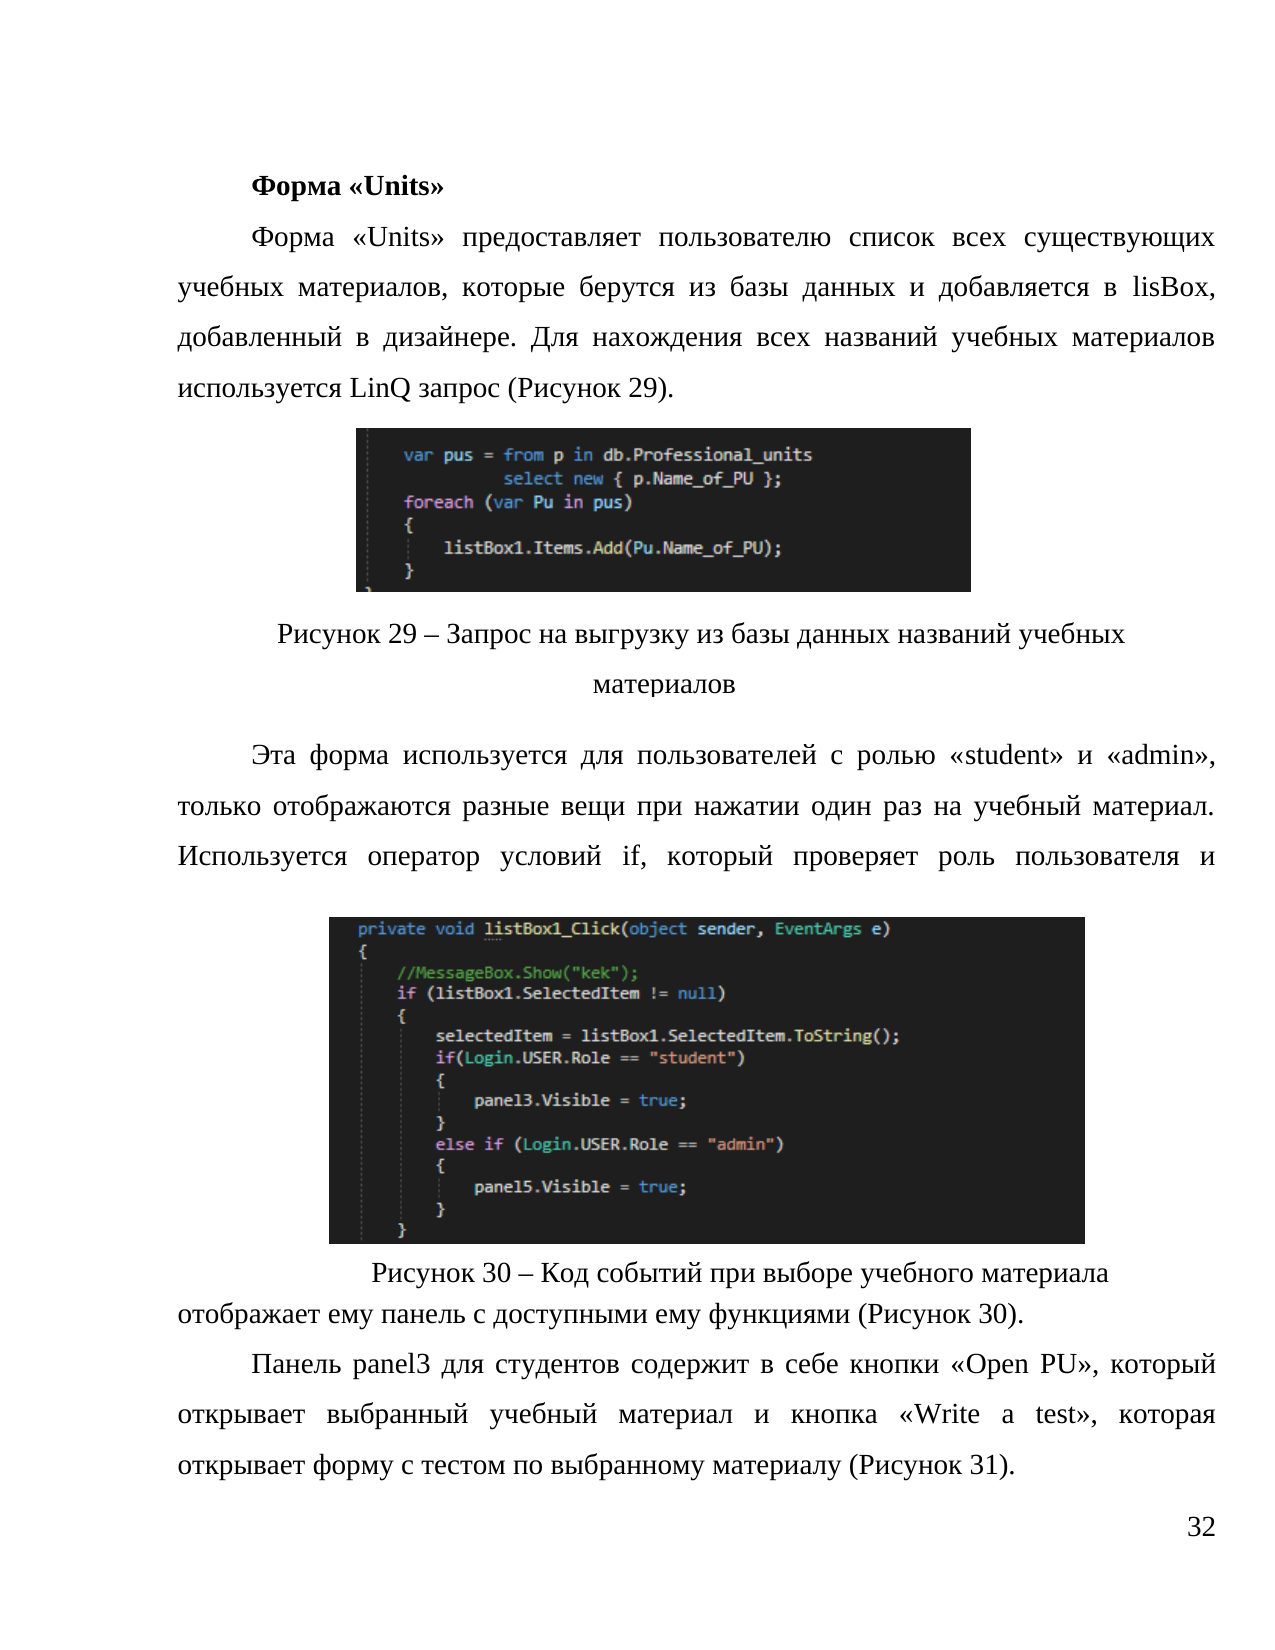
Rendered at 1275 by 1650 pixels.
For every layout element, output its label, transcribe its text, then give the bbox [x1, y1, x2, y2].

picture [329, 917, 1085, 1244]
text Форма «Units» [177, 168, 1216, 202]
text Форма «Units» предоставляет пользователю список всех существующих учебных материалов, которые берутся из базы данных и добавляется в lisBox, добавленный в дизайнере. Для нахождения всех названий учебных материалов используется LinQ запрос (Рисунок 29). [177, 219, 1216, 403]
text Панель panel3 для студентов содержит в себе кнопки «Open PU», который открывает выбранный учебный материал и кнопка «Write a test», которая открывает форму с тестом по выбранному материалу (Рисунок 31). [177, 1346, 1216, 1481]
picture [356, 428, 971, 592]
